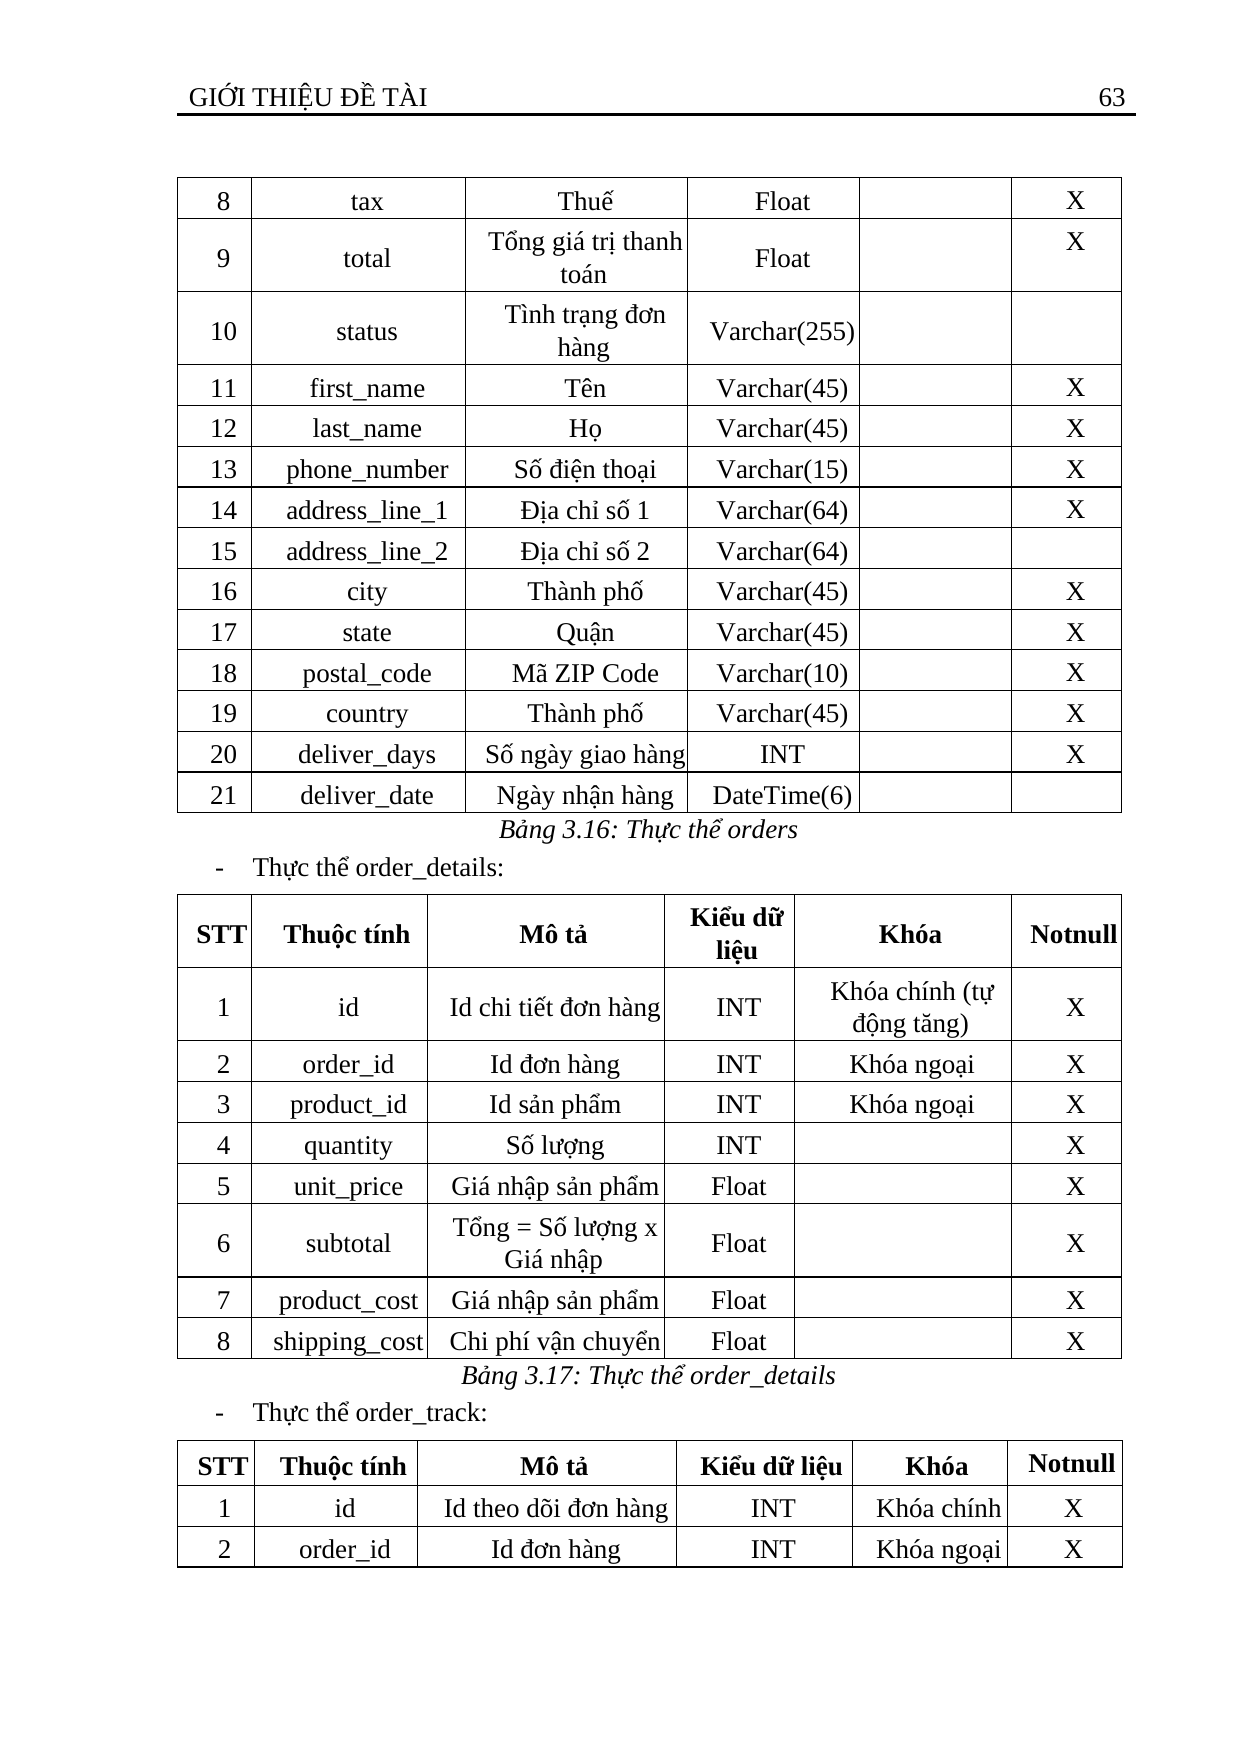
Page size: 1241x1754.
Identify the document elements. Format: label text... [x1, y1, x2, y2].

table_cell X [1012, 1041, 1121, 1081]
table_cell 3 [178, 1082, 251, 1122]
table_cell 19 [178, 691, 251, 731]
table_cell X [1012, 447, 1121, 486]
table_cell X [1012, 968, 1121, 1040]
table_header Kiểu dữ liệu [677, 1441, 852, 1485]
table_cell Tên [466, 365, 687, 405]
table_header Notnull [1012, 895, 1121, 967]
table_cell X [1012, 1278, 1121, 1317]
table_cell 8 [178, 178, 251, 218]
table_cell Số lượng [428, 1123, 664, 1163]
table_cell X [1012, 1204, 1121, 1276]
table_cell 4 [178, 1123, 251, 1163]
table_header Khóa [795, 895, 1011, 967]
table_header STT [178, 895, 251, 967]
table_cell X [1008, 1486, 1122, 1526]
table_cell INT [688, 732, 859, 771]
table_cell [860, 365, 1011, 405]
table_cell Quận [466, 610, 687, 649]
table_cell quantity [252, 1123, 427, 1163]
table_cell 1 [178, 968, 251, 1040]
table_cell Id đơn hàng [418, 1527, 676, 1566]
table_cell Varchar(45) [688, 365, 859, 405]
table_cell address_line_2 [252, 528, 465, 568]
table_cell Khóa ngoại [795, 1082, 1011, 1122]
table_cell [860, 691, 1011, 731]
table_cell [860, 406, 1011, 446]
list Thực thể order_details: [215, 851, 1136, 882]
table_cell Ngày nhận hàng [466, 773, 687, 812]
table_cell [860, 732, 1011, 771]
table_cell X [1012, 610, 1121, 649]
table_cell [795, 1278, 1011, 1317]
table_cell Varchar(255) [688, 292, 859, 364]
table_cell Khóa ngoại [853, 1527, 1007, 1566]
table_cell X [1012, 732, 1121, 771]
table_header Kiểu dữ liệu [665, 895, 794, 967]
table_cell id [255, 1486, 417, 1526]
table_cell id [252, 968, 427, 1040]
table_cell 2 [178, 1527, 254, 1566]
table_cell X [1012, 1318, 1121, 1358]
table_cell X [1012, 1082, 1121, 1122]
table_cell X [1012, 406, 1121, 446]
table_cell Giá nhập sản phẩm [428, 1278, 664, 1317]
table_cell INT [677, 1486, 852, 1526]
table_cell 15 [178, 528, 251, 568]
table_cell Họ [466, 406, 687, 446]
table_cell X [1012, 1164, 1121, 1203]
table_header Mô tả [428, 895, 664, 967]
table_cell tax [252, 178, 465, 218]
table_cell 10 [178, 292, 251, 364]
table_cell Khóa ngoại [795, 1041, 1011, 1081]
table_cell Id theo dõi đơn hàng [418, 1486, 676, 1526]
table_header Thuộc tính [255, 1441, 417, 1485]
table_cell Thuế [466, 178, 687, 218]
table_cell Varchar(45) [688, 610, 859, 649]
table_header STT [178, 1441, 254, 1485]
table_cell Float [665, 1204, 794, 1276]
table_cell [860, 447, 1011, 486]
table_cell Id chi tiết đơn hàng [428, 968, 664, 1040]
table_cell [1012, 773, 1121, 812]
table_cell 11 [178, 365, 251, 405]
table_cell 6 [178, 1204, 251, 1276]
table_cell last_name [252, 406, 465, 446]
table_cell 16 [178, 569, 251, 608]
table_cell postal_code [252, 650, 465, 690]
table_cell shipping_cost [252, 1318, 427, 1358]
table_cell Thành phố [466, 569, 687, 608]
table_cell 13 [178, 447, 251, 486]
table_cell Địa chỉ số 1 [466, 488, 687, 527]
table_cell X [1012, 650, 1121, 690]
table_cell Varchar(45) [688, 569, 859, 608]
table_cell Tổng = Số lượng x Giá nhập [428, 1204, 664, 1276]
table_cell [860, 569, 1011, 608]
table_cell total [252, 219, 465, 291]
table_cell Varchar(45) [688, 691, 859, 731]
table_cell Mã ZIP Code [466, 650, 687, 690]
table_cell X [1012, 178, 1121, 218]
table_cell X [1012, 691, 1121, 731]
table_cell 20 [178, 732, 251, 771]
table_cell INT [665, 1082, 794, 1122]
table_cell INT [665, 968, 794, 1040]
table_cell 5 [178, 1164, 251, 1203]
text Bảng 3.17: Thực thể order_details [177, 1359, 1122, 1390]
table_cell DateTime(6) [688, 773, 859, 812]
table_cell [860, 773, 1011, 812]
table_cell [860, 610, 1011, 649]
table_cell 18 [178, 650, 251, 690]
table_cell Tổng giá trị thanh toán [466, 219, 687, 291]
table_cell INT [665, 1123, 794, 1163]
table_cell city [252, 569, 465, 608]
table_cell Tình trạng đơn hàng [466, 292, 687, 364]
table_cell deliver_days [252, 732, 465, 771]
table_cell X [1008, 1527, 1122, 1566]
table_cell 21 [178, 773, 251, 812]
table_cell [795, 1318, 1011, 1358]
table_cell INT [677, 1527, 852, 1566]
table_cell Giá nhập sản phẩm [428, 1164, 664, 1203]
table_cell Số điện thoại [466, 447, 687, 486]
table_cell [860, 178, 1011, 218]
table_cell 7 [178, 1278, 251, 1317]
text Bảng 3.16: Thực thể orders [177, 813, 1122, 844]
table_header Thuộc tính [252, 895, 427, 967]
table_cell [1012, 292, 1121, 364]
table_cell Khóa chính [853, 1486, 1007, 1526]
table_cell Varchar(64) [688, 528, 859, 568]
table_cell X [1012, 488, 1121, 527]
table_cell [1012, 528, 1121, 568]
table_cell X [1012, 365, 1121, 405]
table_cell [860, 219, 1011, 291]
table_cell order_id [255, 1527, 417, 1566]
table_header Khóa [853, 1441, 1007, 1485]
table_cell Id đơn hàng [428, 1041, 664, 1081]
table_cell Varchar(15) [688, 447, 859, 486]
table_cell Địa chỉ số 2 [466, 528, 687, 568]
table_cell product_cost [252, 1278, 427, 1317]
table_cell X [1012, 1123, 1121, 1163]
table_cell Thành phố [466, 691, 687, 731]
table_header Mô tả [418, 1441, 676, 1485]
table_cell country [252, 691, 465, 731]
table_cell phone_number [252, 447, 465, 486]
table_cell state [252, 610, 465, 649]
table_cell Float [665, 1164, 794, 1203]
list Thực thể order_track: [215, 1396, 1136, 1427]
table_cell Float [688, 178, 859, 218]
table_cell [860, 488, 1011, 527]
table_cell address_line_1 [252, 488, 465, 527]
table_cell X [1012, 569, 1121, 608]
table_cell 1 [178, 1486, 254, 1526]
table_cell 9 [178, 219, 251, 291]
table_cell [860, 650, 1011, 690]
table_cell [795, 1123, 1011, 1163]
table_cell subtotal [252, 1204, 427, 1276]
table_cell product_id [252, 1082, 427, 1122]
table_cell [795, 1204, 1011, 1276]
table_cell Chi phí vận chuyển [428, 1318, 664, 1358]
table_cell status [252, 292, 465, 364]
table_cell X [1012, 219, 1121, 291]
table_cell [860, 292, 1011, 364]
table_cell [860, 528, 1011, 568]
table_cell INT [665, 1041, 794, 1081]
table_cell 17 [178, 610, 251, 649]
table_cell first_name [252, 365, 465, 405]
table_cell 8 [178, 1318, 251, 1358]
table_cell deliver_date [252, 773, 465, 812]
table_cell order_id [252, 1041, 427, 1081]
table_cell 14 [178, 488, 251, 527]
table_cell Varchar(45) [688, 406, 859, 446]
table_cell Varchar(10) [688, 650, 859, 690]
table_cell Số ngày giao hàng [466, 732, 687, 771]
table_cell unit_price [252, 1164, 427, 1203]
table_cell 2 [178, 1041, 251, 1081]
table_cell Float [688, 219, 859, 291]
table_cell Varchar(64) [688, 488, 859, 527]
table_cell [795, 1164, 1011, 1203]
table_cell Float [665, 1278, 794, 1317]
table_cell Float [665, 1318, 794, 1358]
table_cell 12 [178, 406, 251, 446]
table_header Notnull [1008, 1441, 1122, 1485]
table_cell Id sản phẩm [428, 1082, 664, 1122]
table_cell Khóa chính (tự động tăng) [795, 968, 1011, 1040]
